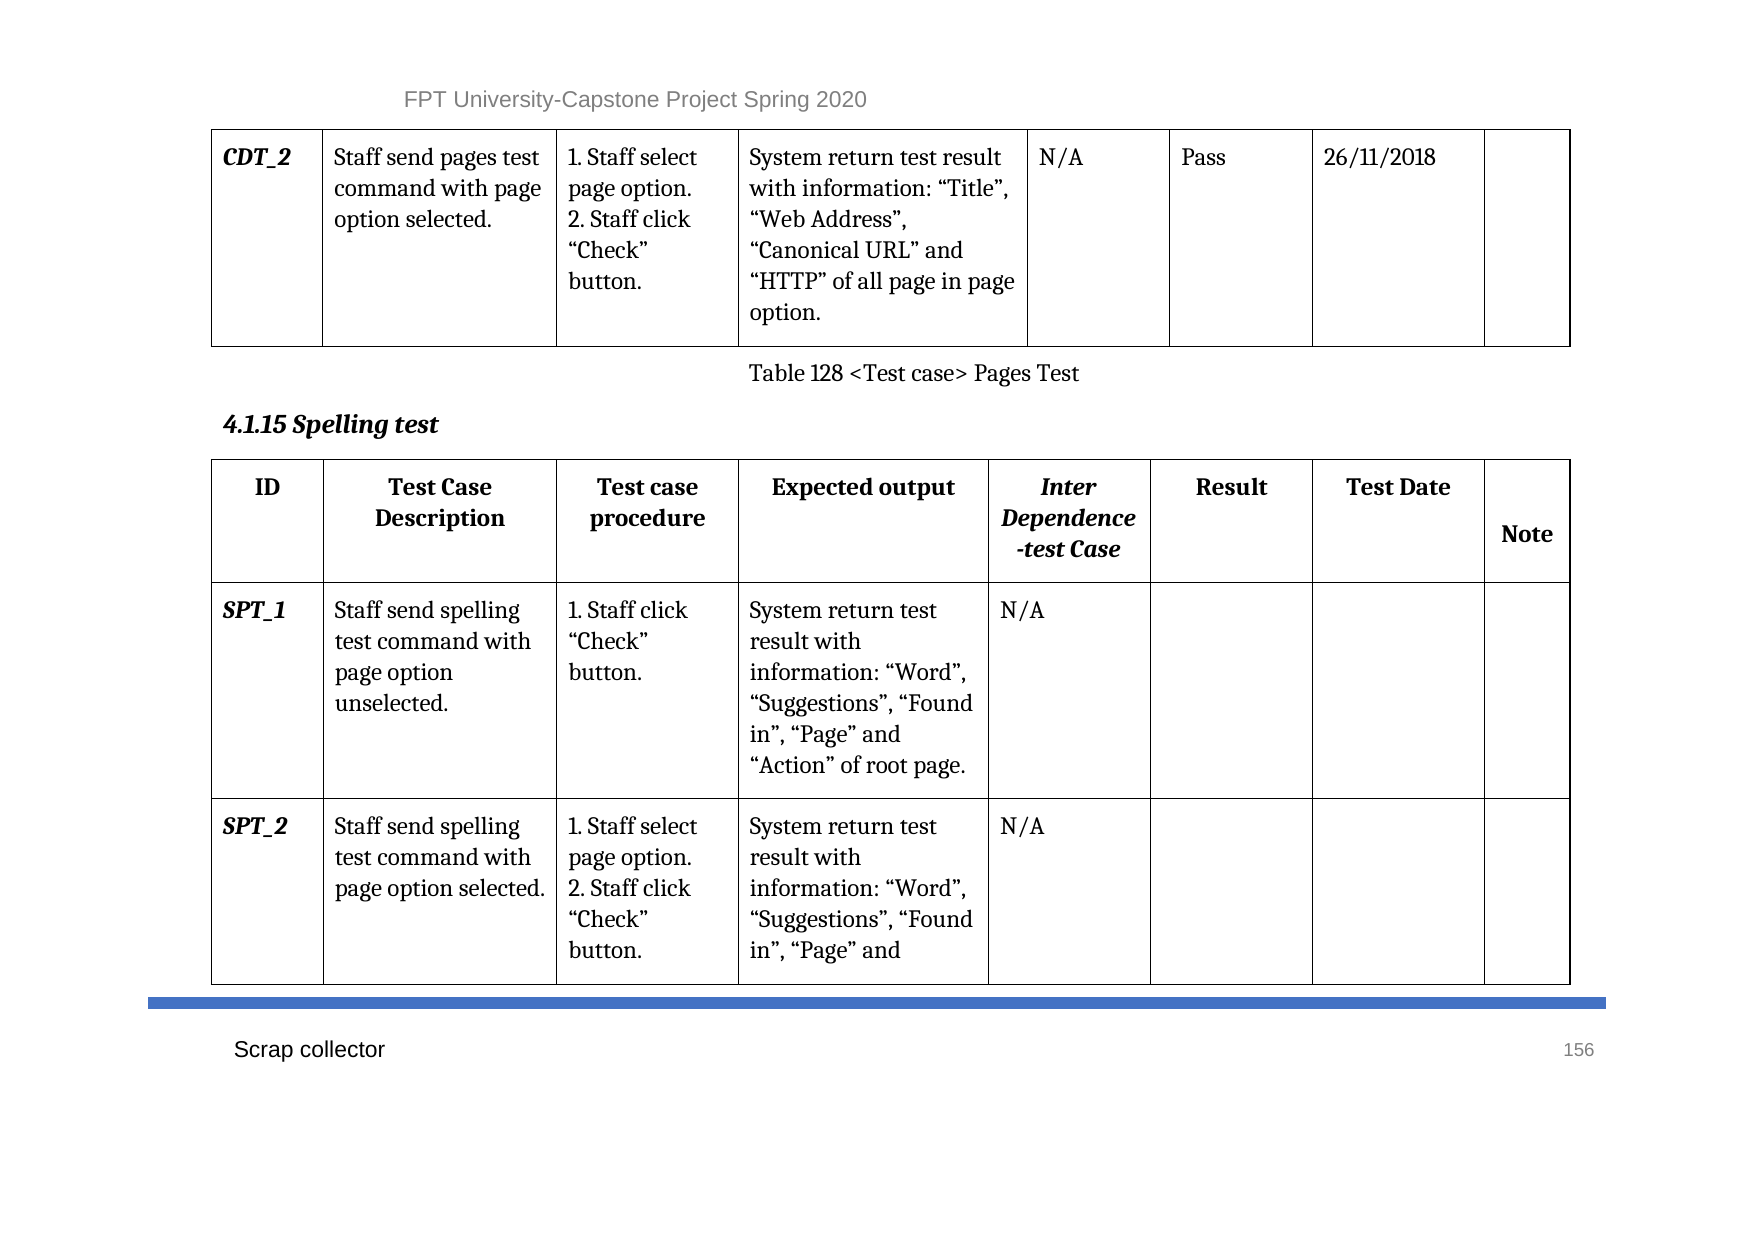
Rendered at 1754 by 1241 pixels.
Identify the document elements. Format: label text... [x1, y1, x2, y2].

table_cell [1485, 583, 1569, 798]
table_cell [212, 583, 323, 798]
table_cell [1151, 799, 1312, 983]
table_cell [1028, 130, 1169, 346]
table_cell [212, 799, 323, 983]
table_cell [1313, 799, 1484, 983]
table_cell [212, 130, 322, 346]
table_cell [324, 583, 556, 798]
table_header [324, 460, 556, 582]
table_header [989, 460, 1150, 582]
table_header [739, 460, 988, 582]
text 4.1.15 Spelling test [185, 409, 1606, 440]
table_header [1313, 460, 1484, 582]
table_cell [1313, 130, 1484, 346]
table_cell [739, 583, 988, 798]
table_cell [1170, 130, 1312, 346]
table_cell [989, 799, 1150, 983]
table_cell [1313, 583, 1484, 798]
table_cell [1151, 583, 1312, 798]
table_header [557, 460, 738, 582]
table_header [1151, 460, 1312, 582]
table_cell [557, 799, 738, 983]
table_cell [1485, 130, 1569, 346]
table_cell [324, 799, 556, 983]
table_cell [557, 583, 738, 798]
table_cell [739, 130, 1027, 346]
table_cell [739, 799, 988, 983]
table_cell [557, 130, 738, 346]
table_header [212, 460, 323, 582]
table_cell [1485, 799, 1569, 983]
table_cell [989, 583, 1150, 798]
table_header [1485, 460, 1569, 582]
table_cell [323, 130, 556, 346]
